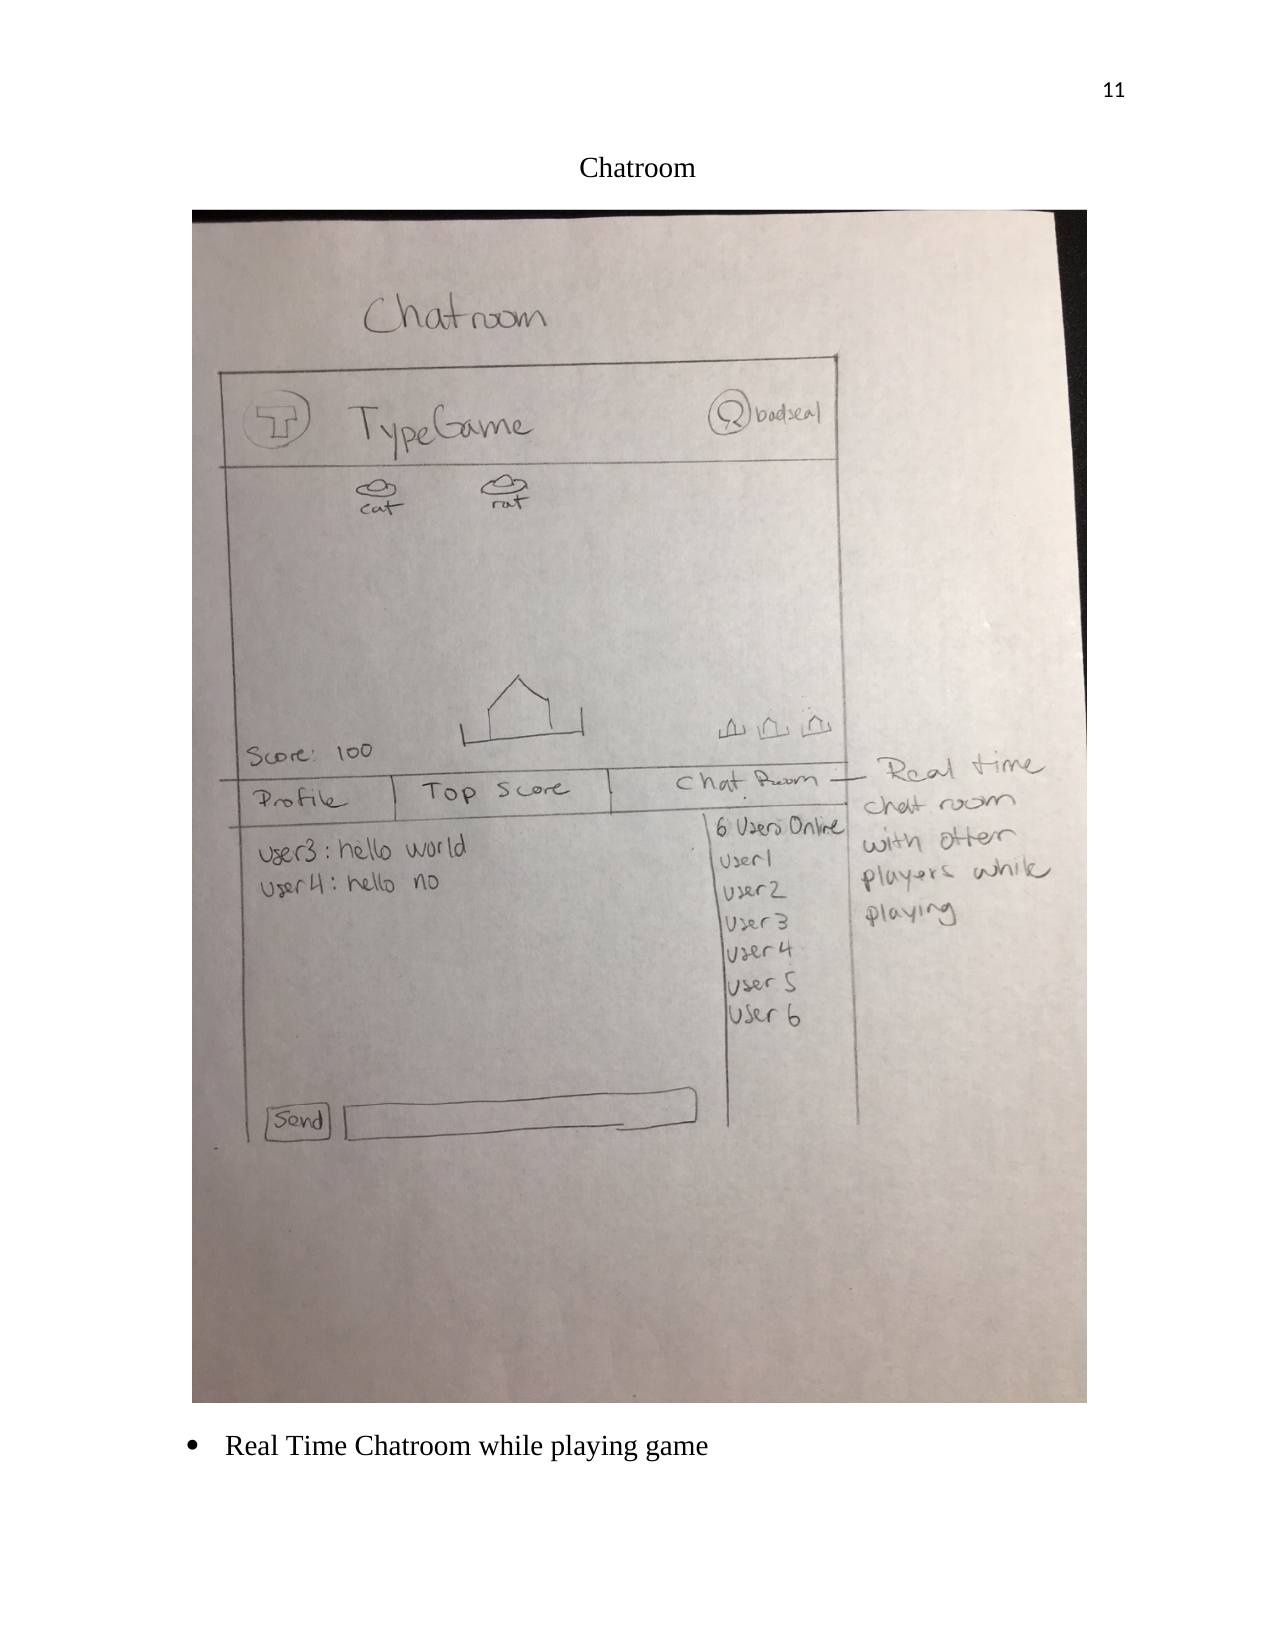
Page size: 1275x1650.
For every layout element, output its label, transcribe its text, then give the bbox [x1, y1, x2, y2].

subtitle Chatroom [150, 150, 1125, 183]
list Real Time Chatroom while playing game [187, 1428, 1125, 1462]
picture [192, 211, 1087, 1402]
